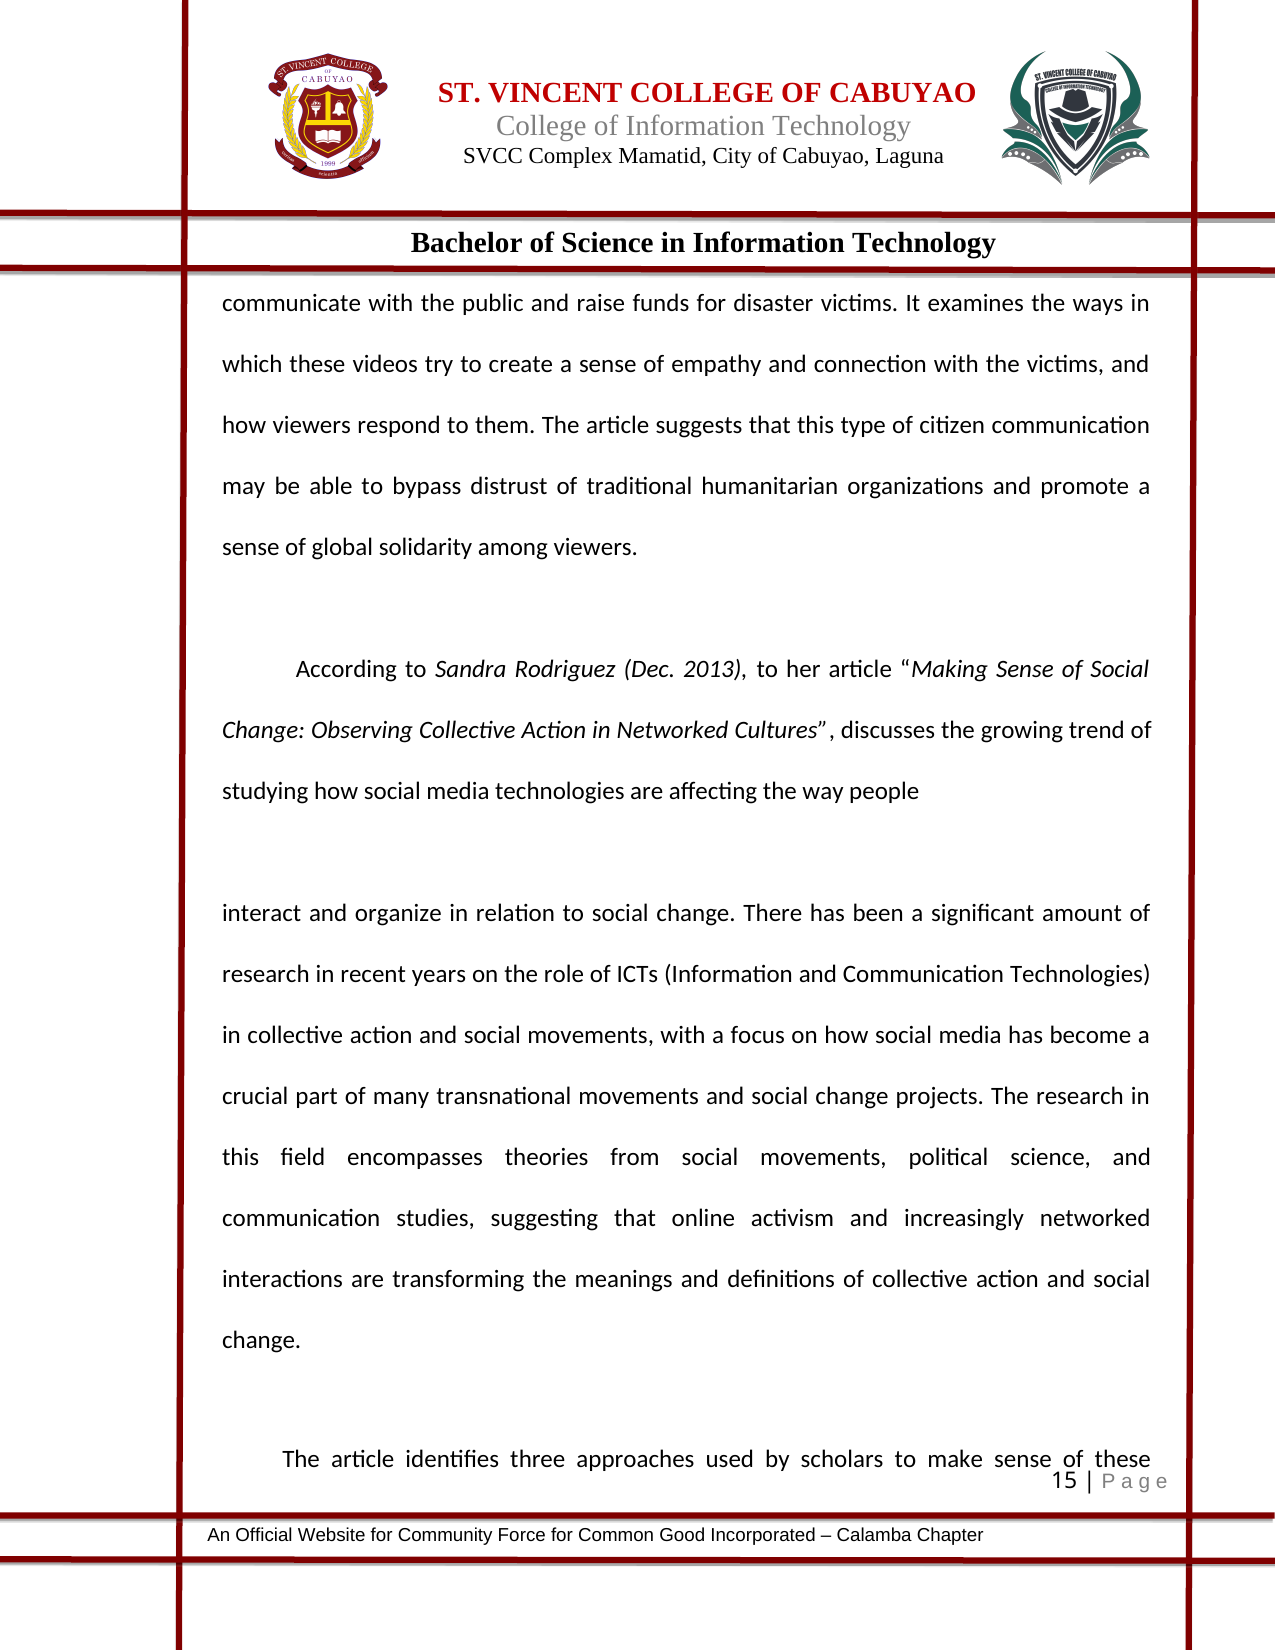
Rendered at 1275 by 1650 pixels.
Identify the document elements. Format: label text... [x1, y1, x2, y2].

picture [244, 34, 418, 207]
picture [1001, 51, 1150, 185]
text According to Sandra Rodriguez (Dec. 2013), to her article “Making Sense of Social Change: Observing Collective Action in Networked Cultures”, discusses the growing trend of studying how social media technologies are affecting the way people [222, 653, 1152, 806]
text interact and organize in relation to social change. There has been a significant amount of research in recent years on the role of ICTs (Information and Communication Technologies) in collective action and social movements, with a focus on how social media has become a crucial part of many transnational movements and social change projects. The research in this field encompasses theories from social movements, political science, and communication studies, suggesting that online activism and increasingly networked interactions are transforming the meanings and definitions of collective action and social change. [222, 897, 1152, 1355]
